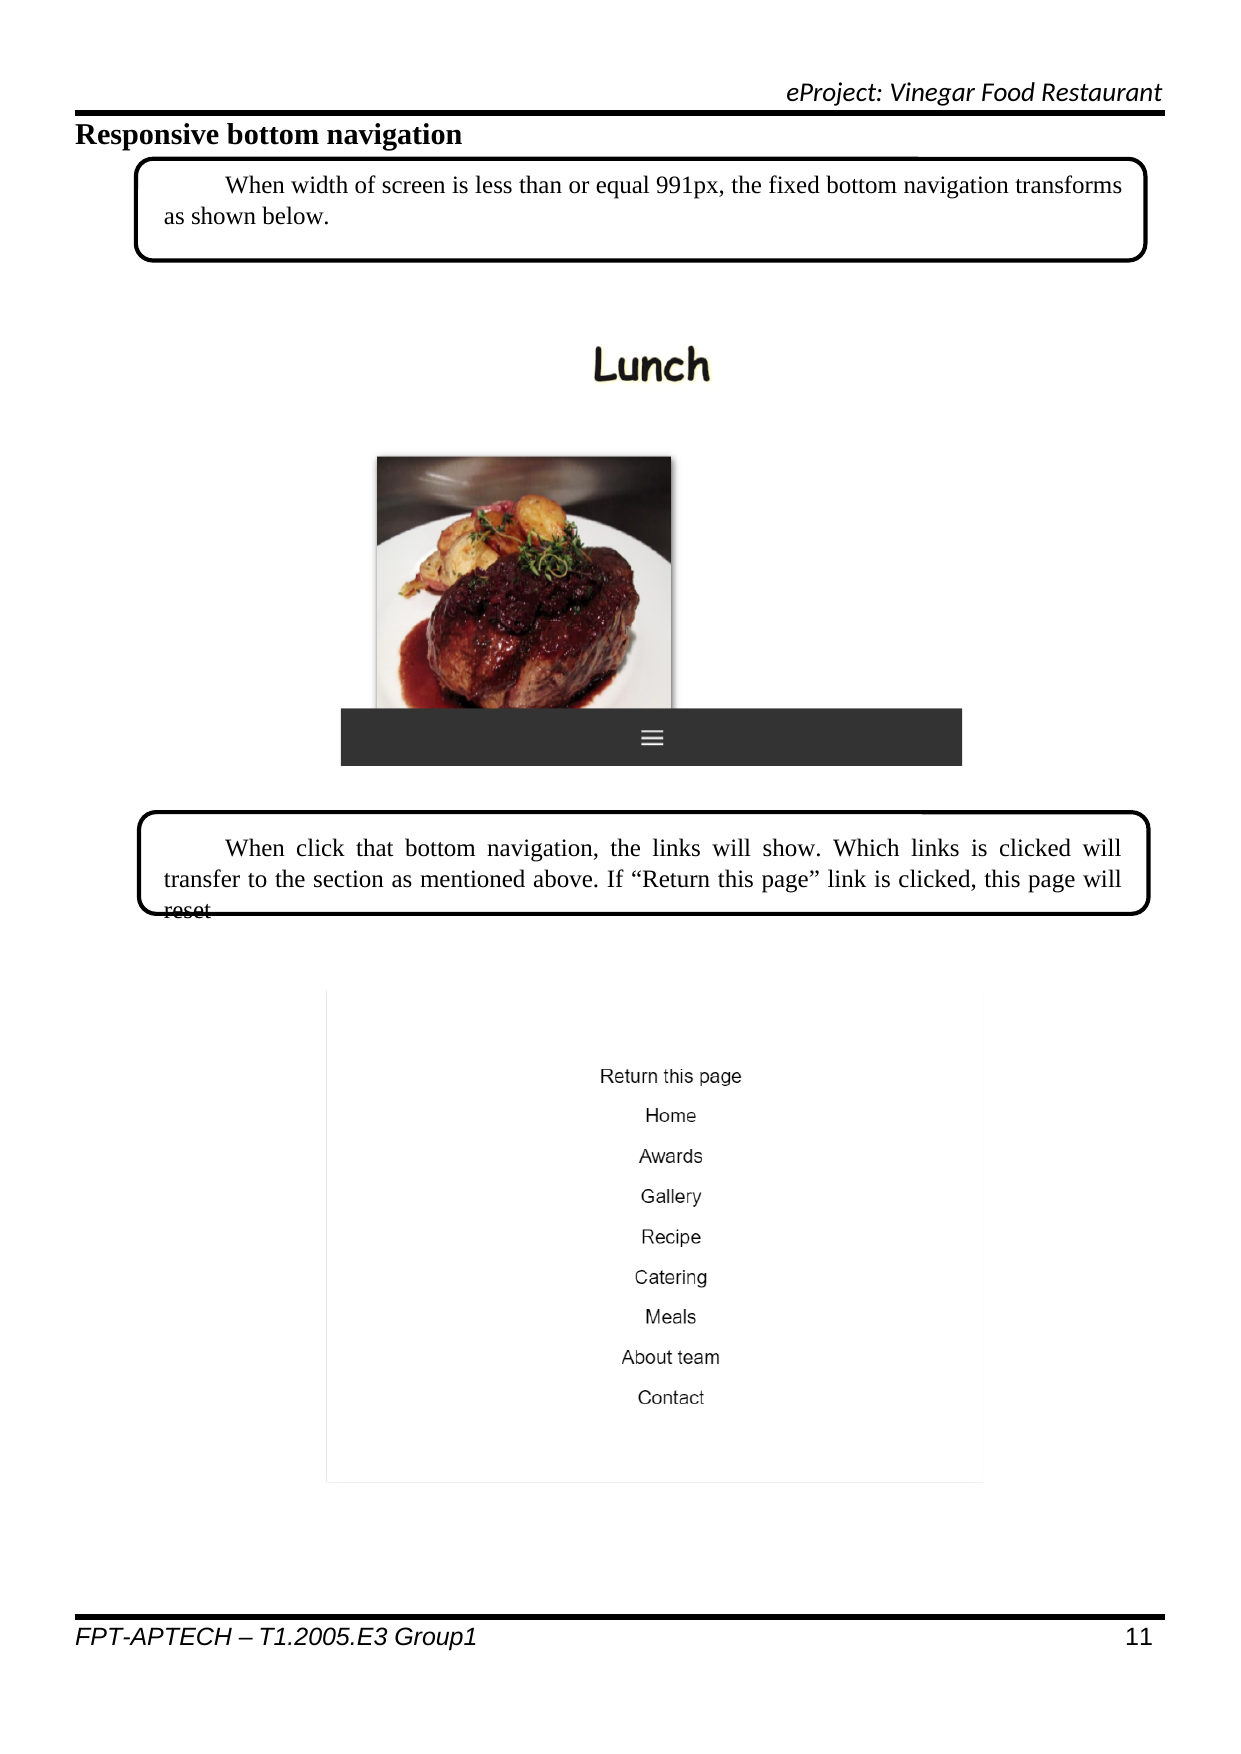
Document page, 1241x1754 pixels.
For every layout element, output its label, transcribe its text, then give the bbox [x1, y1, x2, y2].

text When width of screen is less than or equal 991px, the fixed bottom navigation transforms as shown below. [164, 170, 1123, 230]
text When click that bottom navigation, the links will show. Which links is clicked will transfer to the section as mentioned above. If “Return this page” link is clicked, this page will reset [164, 833, 1123, 911]
picture [326, 990, 984, 1483]
picture [340, 302, 963, 766]
text Responsive bottom navigation [75, 116, 1165, 151]
